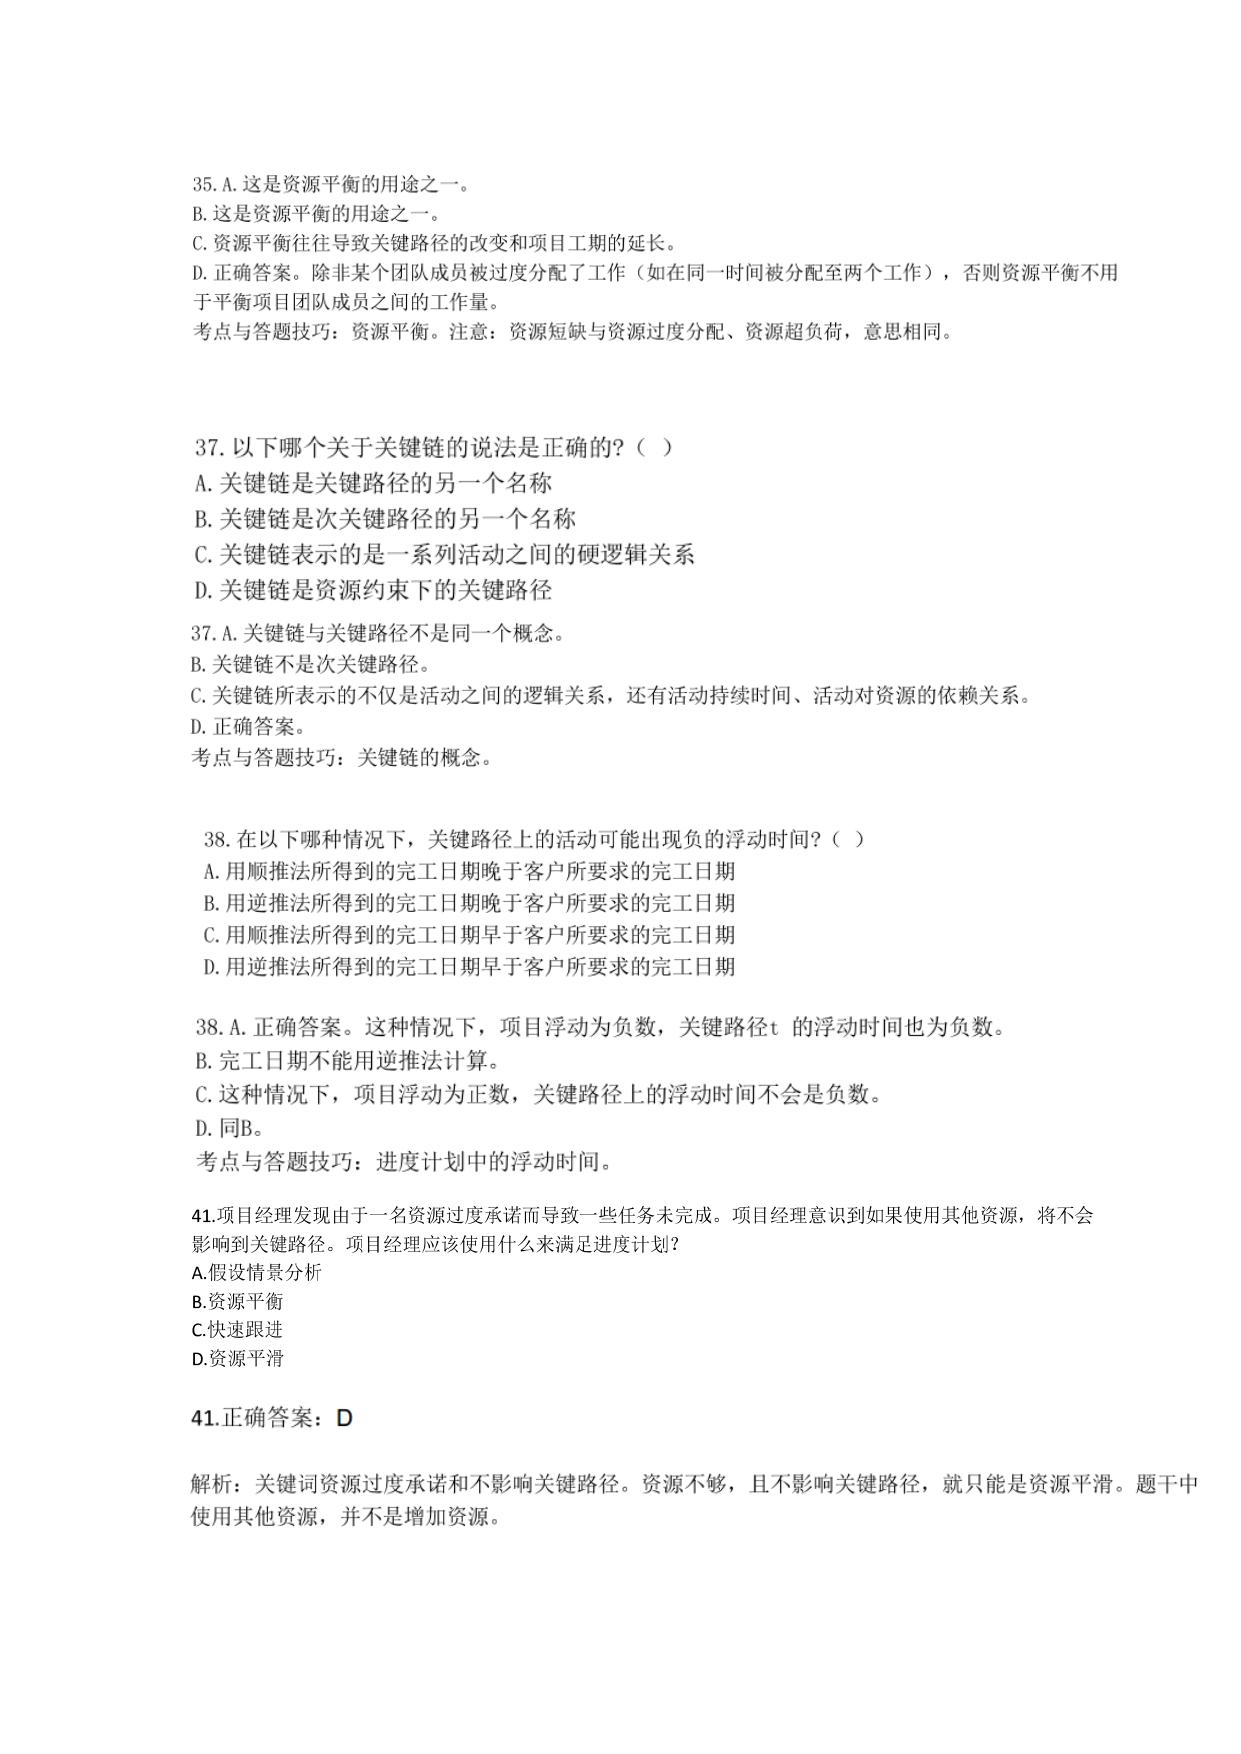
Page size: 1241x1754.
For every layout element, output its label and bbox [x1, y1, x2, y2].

picture [187, 812, 883, 992]
picture [187, 1202, 1104, 1379]
picture [187, 1462, 1230, 1535]
picture [187, 422, 769, 616]
picture [187, 1007, 1037, 1180]
picture [187, 617, 1035, 782]
picture [187, 1397, 424, 1437]
picture [187, 162, 1151, 361]
